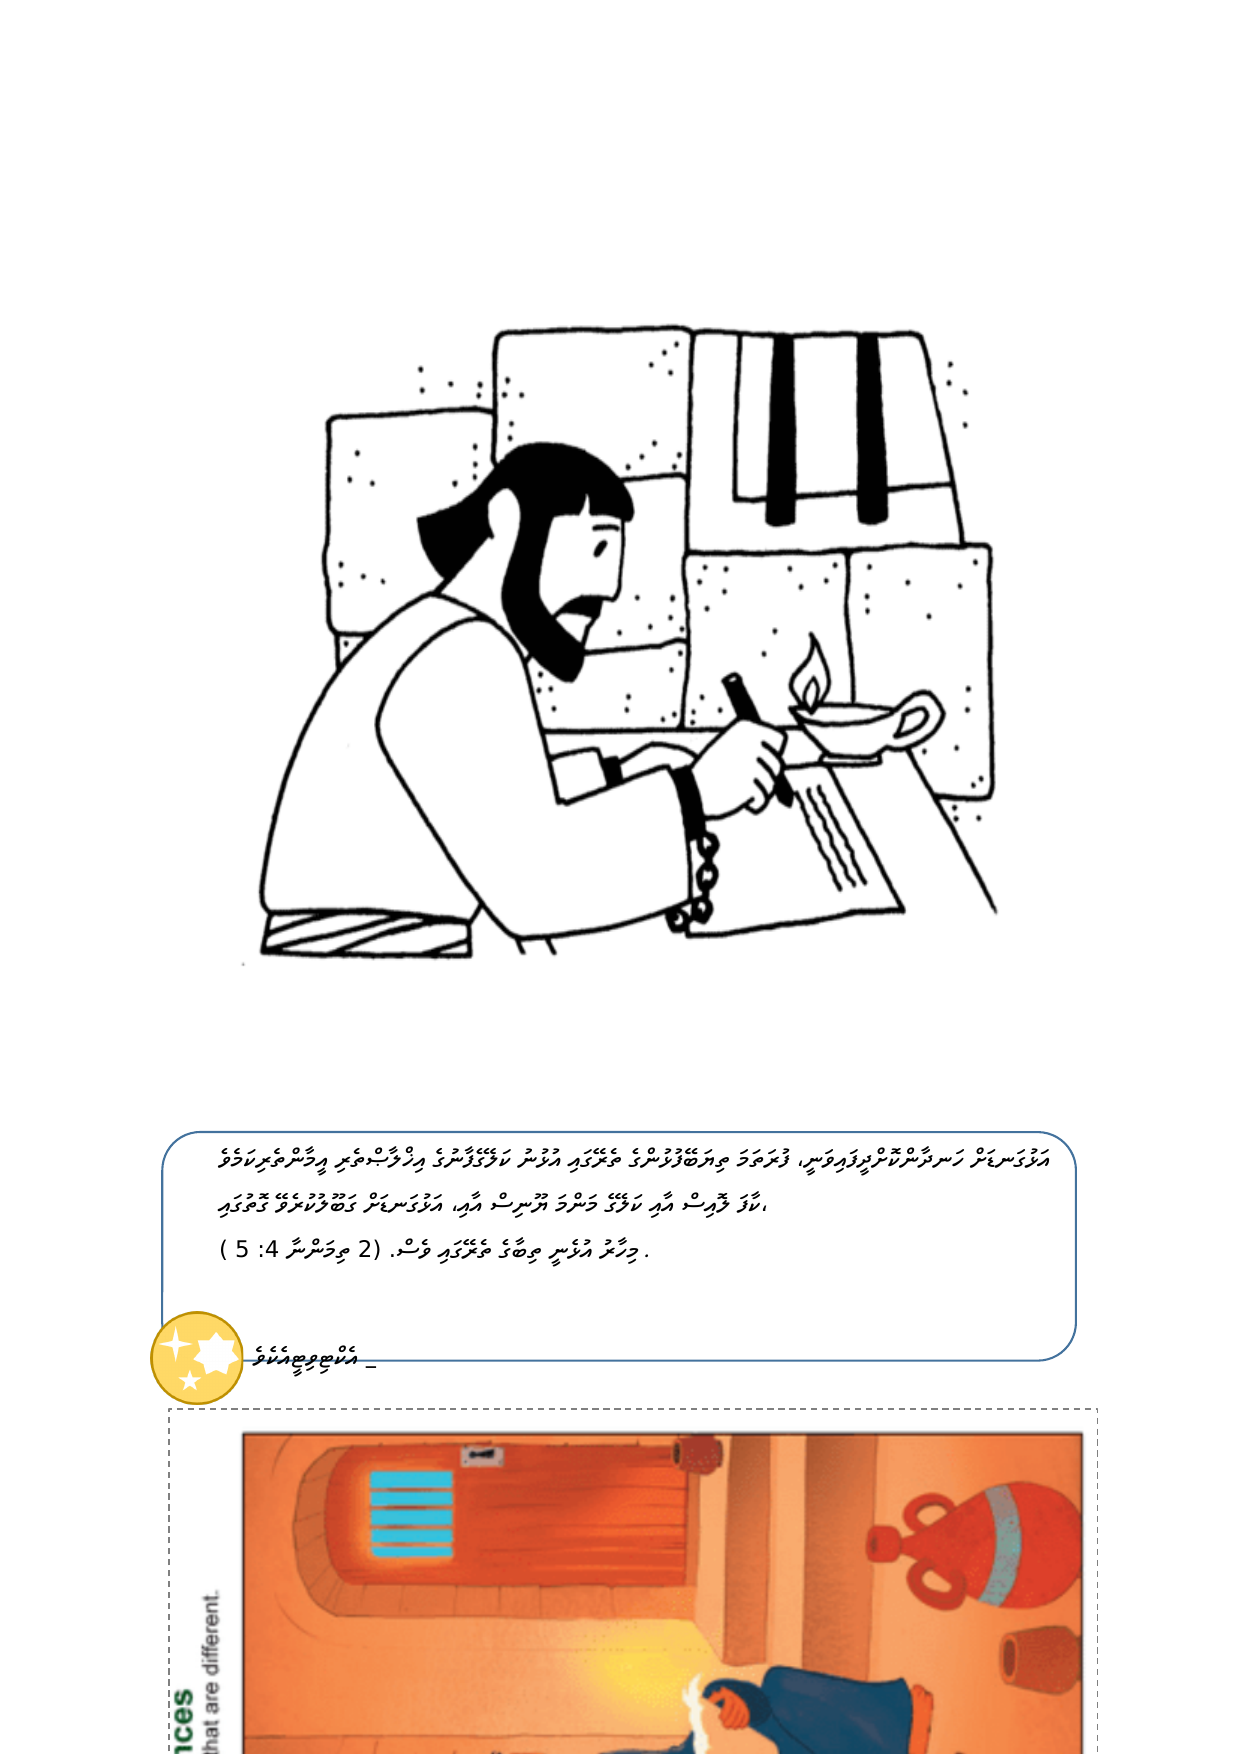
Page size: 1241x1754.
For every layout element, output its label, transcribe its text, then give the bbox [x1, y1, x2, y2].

text އެކްޓިވިޓީއެކެވެ _ [244, 1338, 1090, 1375]
text ކާފަ ލޮއިސް އާއި ކަލޭގެ މަންމަ ޔޫނިސް އާއި، އަޅުގަނޑަށް ގަބޫލުކުރެވޭ ގޮތުގައި، [150, 1190, 1090, 1217]
picture [169, 1409, 1097, 1754]
picture [150, 1311, 244, 1405]
text މިހާރު އުޅެނީ ތިބާގެ ތެރޭގައި ވެސް. (2 ތިމަންނާ 4: 5 ) . [150, 1236, 1090, 1265]
text އަޅުގަނޑަށް ހަނދާންކޮށްދީފައިވަނީ، ފުރަތަމަ ތިޔަބޭފުޅުންގެ ތެރޭގައި އުޅުނު ކަލޭގެފާނުގެ އިޚްލާޞްތެރި އީމާންތެރިކަމެވެ [150, 1145, 1090, 1172]
picture [150, 279, 1123, 988]
